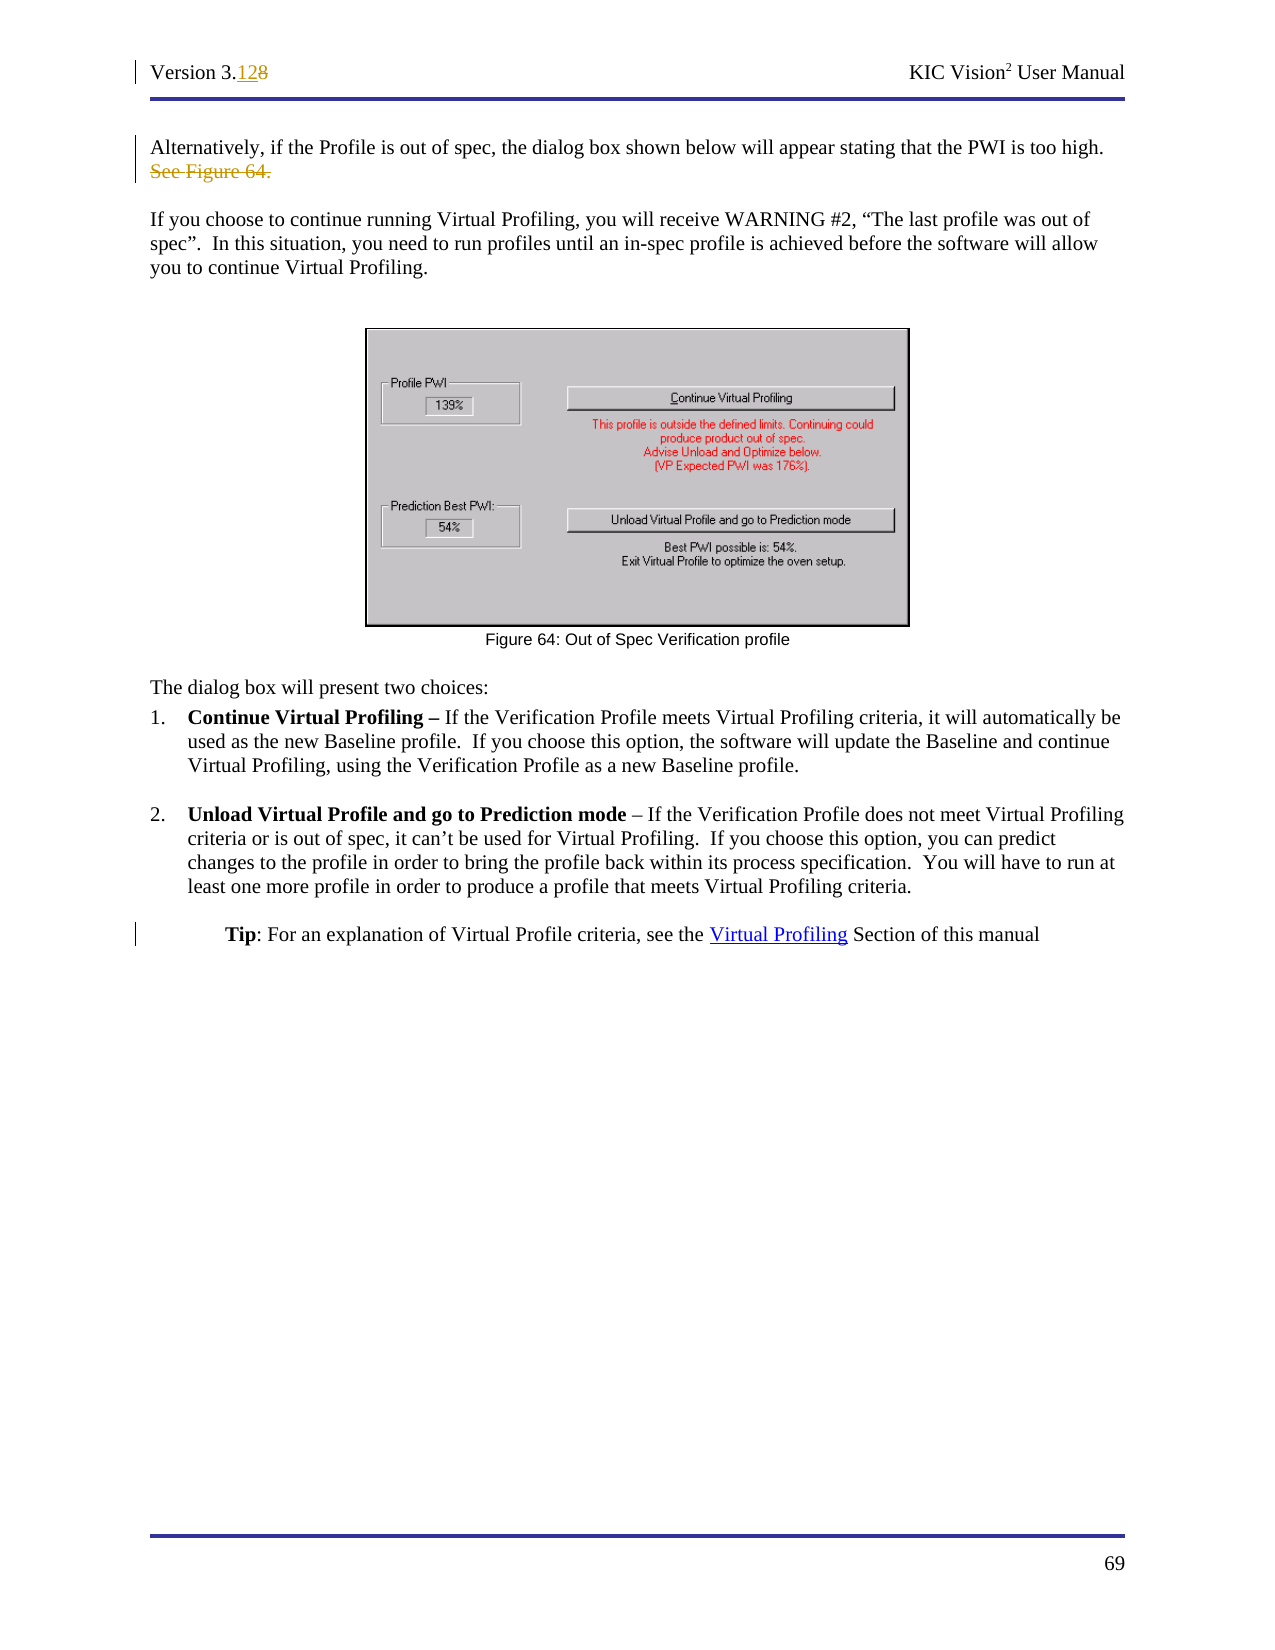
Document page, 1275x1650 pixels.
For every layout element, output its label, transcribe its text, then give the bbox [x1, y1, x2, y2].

list Unload Virtual Profile and go to Prediction mode – If the Verification Profile does not meet Virtual Profiling criteria or is out of spec, it can’t be used for Virtual Profiling. If you choose this option, you can predict changes to the profile in order to bring the profile back within its process specification. You will have to run at least one more profile in order to produce a profile that meets Virtual Profiling criteria. [150, 801, 1125, 898]
text Alternatively, if the Profile is out of spec, the dialog box shown below will appear stating that the PWI is too high. [150, 135, 1125, 183]
text Figure 64: Out of Spec Verification profile [150, 629, 1125, 649]
text The dialog box will present two choices: [150, 675, 1125, 699]
text If you choose to continue running Virtual Profiling, you will receive WARNING #2, “The last profile was out of spec”. In this situation, you need to run profiles until an in-spec profile is achieved before the software will allow you to continue Virtual Profiling. [150, 207, 1125, 279]
text Tip: For an explanation of Virtual Profile criteria, see the Virtual Profiling Section of this manual [150, 922, 1125, 946]
picture [367, 329, 908, 626]
list Continue Virtual Profiling – If the Verification Profile meets Virtual Profiling criteria, it will automatically be used as the new Baseline profile. If you choose this option, the software will update the Baseline and continue Virtual Profiling, using the Verification Profile as a new Baseline profile. [150, 705, 1125, 777]
